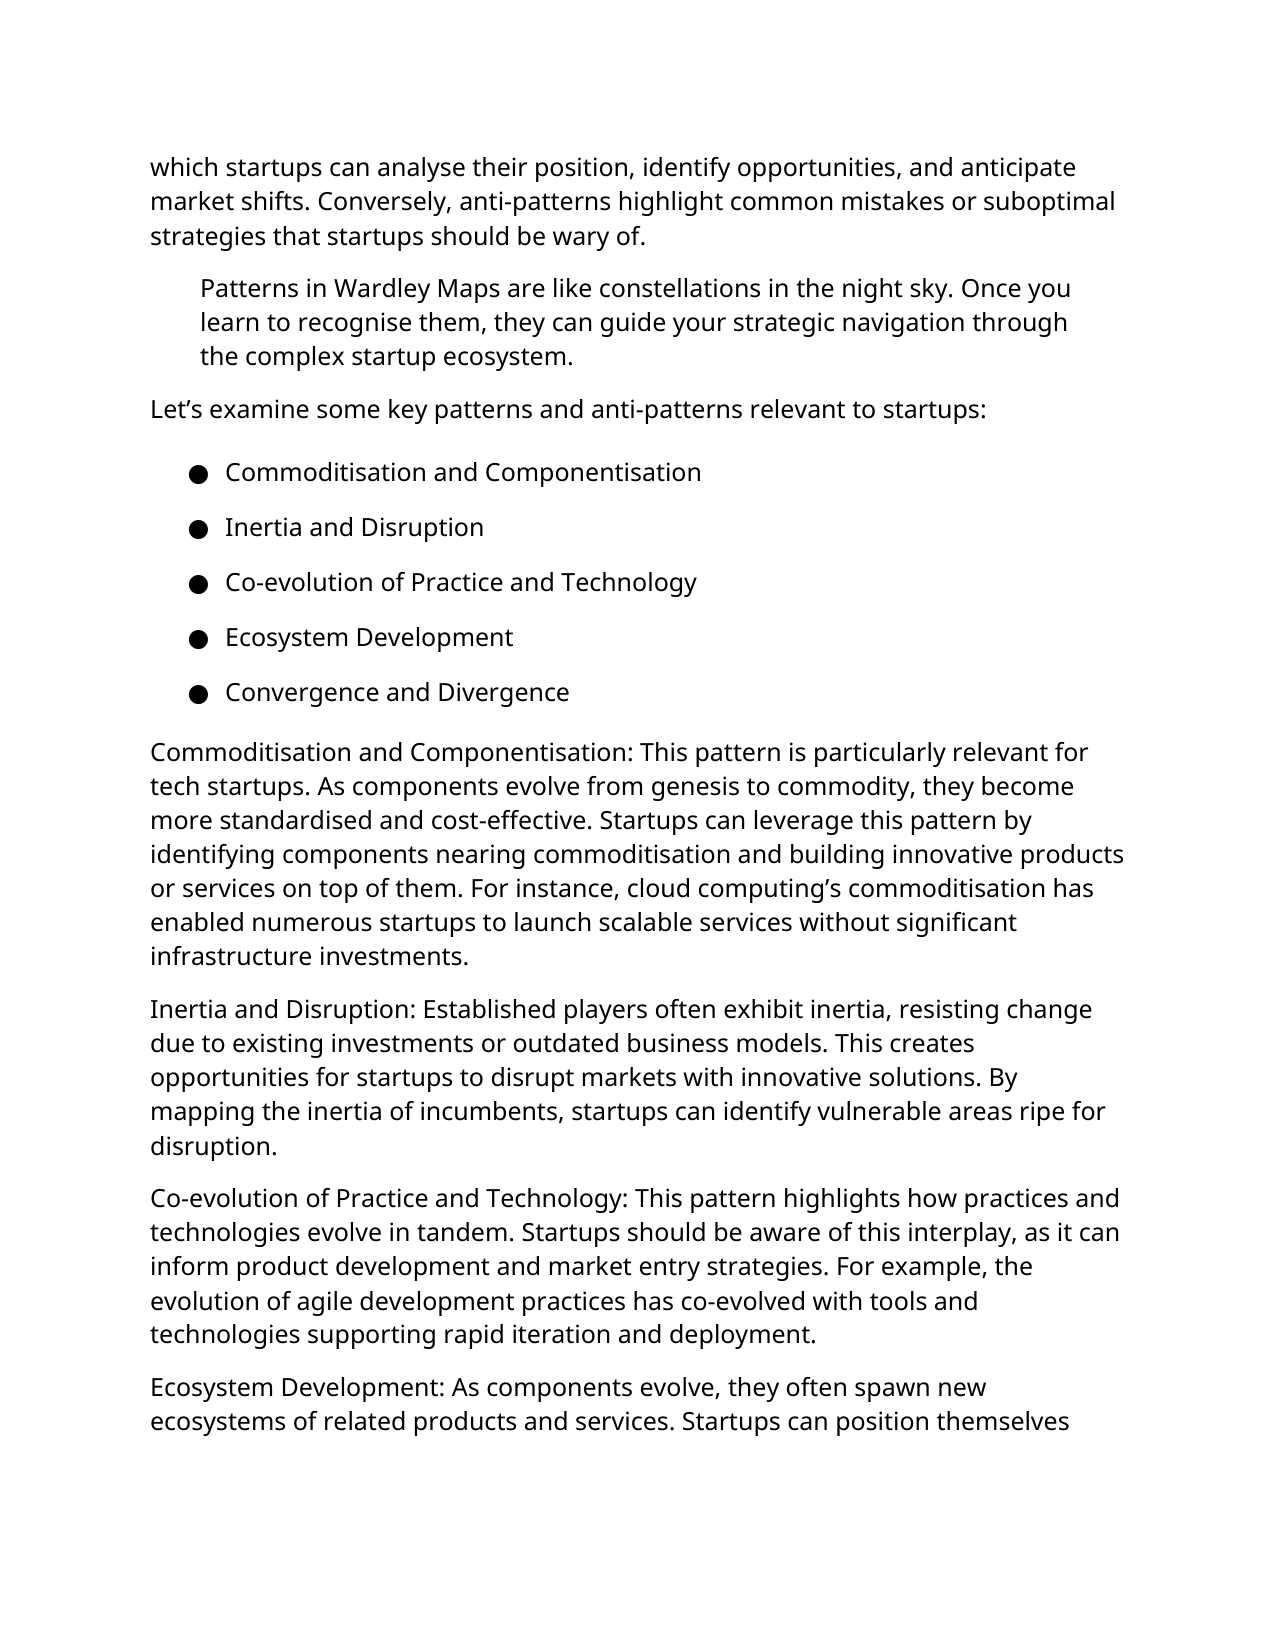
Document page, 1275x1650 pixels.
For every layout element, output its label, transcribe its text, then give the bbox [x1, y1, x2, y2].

list Commoditisation and Componentisation [187, 445, 1125, 496]
text Let’s examine some key patterns and anti-patterns relevant to startups: [150, 392, 1125, 426]
list Inertia and Disruption [187, 500, 1125, 551]
list Convergence and Divergence [187, 665, 1125, 716]
text Inertia and Disruption: Established players often exhibit inertia, resisting change due to existing investments or outdated business models. This creates opportunities for startups to disrupt markets with innovative solutions. By mapping the inertia of incumbents, startups can identify vulnerable areas ripe for disruption. [150, 992, 1125, 1162]
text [150, 1370, 1125, 1438]
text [150, 150, 1125, 252]
list Ecosystem Development [187, 610, 1125, 661]
text Patterns in Wardley Maps are like constellations in the night sky. Once you learn to recognise them, they can guide your strategic navigation through the complex startup ecosystem. [200, 271, 1075, 373]
text Co-evolution of Practice and Technology: This pattern highlights how practices and technologies evolve in tandem. Startups should be aware of this interplay, as it can inform product development and market entry strategies. For example, the evolution of agile development practices has co-evolved with tools and technologies supporting rapid iteration and deployment. [150, 1181, 1125, 1351]
text Commoditisation and Componentisation: This pattern is particularly relevant for tech startups. As components evolve from genesis to commodity, they become more standardised and cost-effective. Startups can leverage this pattern by identifying components nearing commoditisation and building innovative products or services on top of them. For instance, cloud computing’s commoditisation has enabled numerous startups to launch scalable services without significant infrastructure investments. [150, 735, 1125, 973]
list Co-evolution of Practice and Technology [187, 555, 1125, 606]
